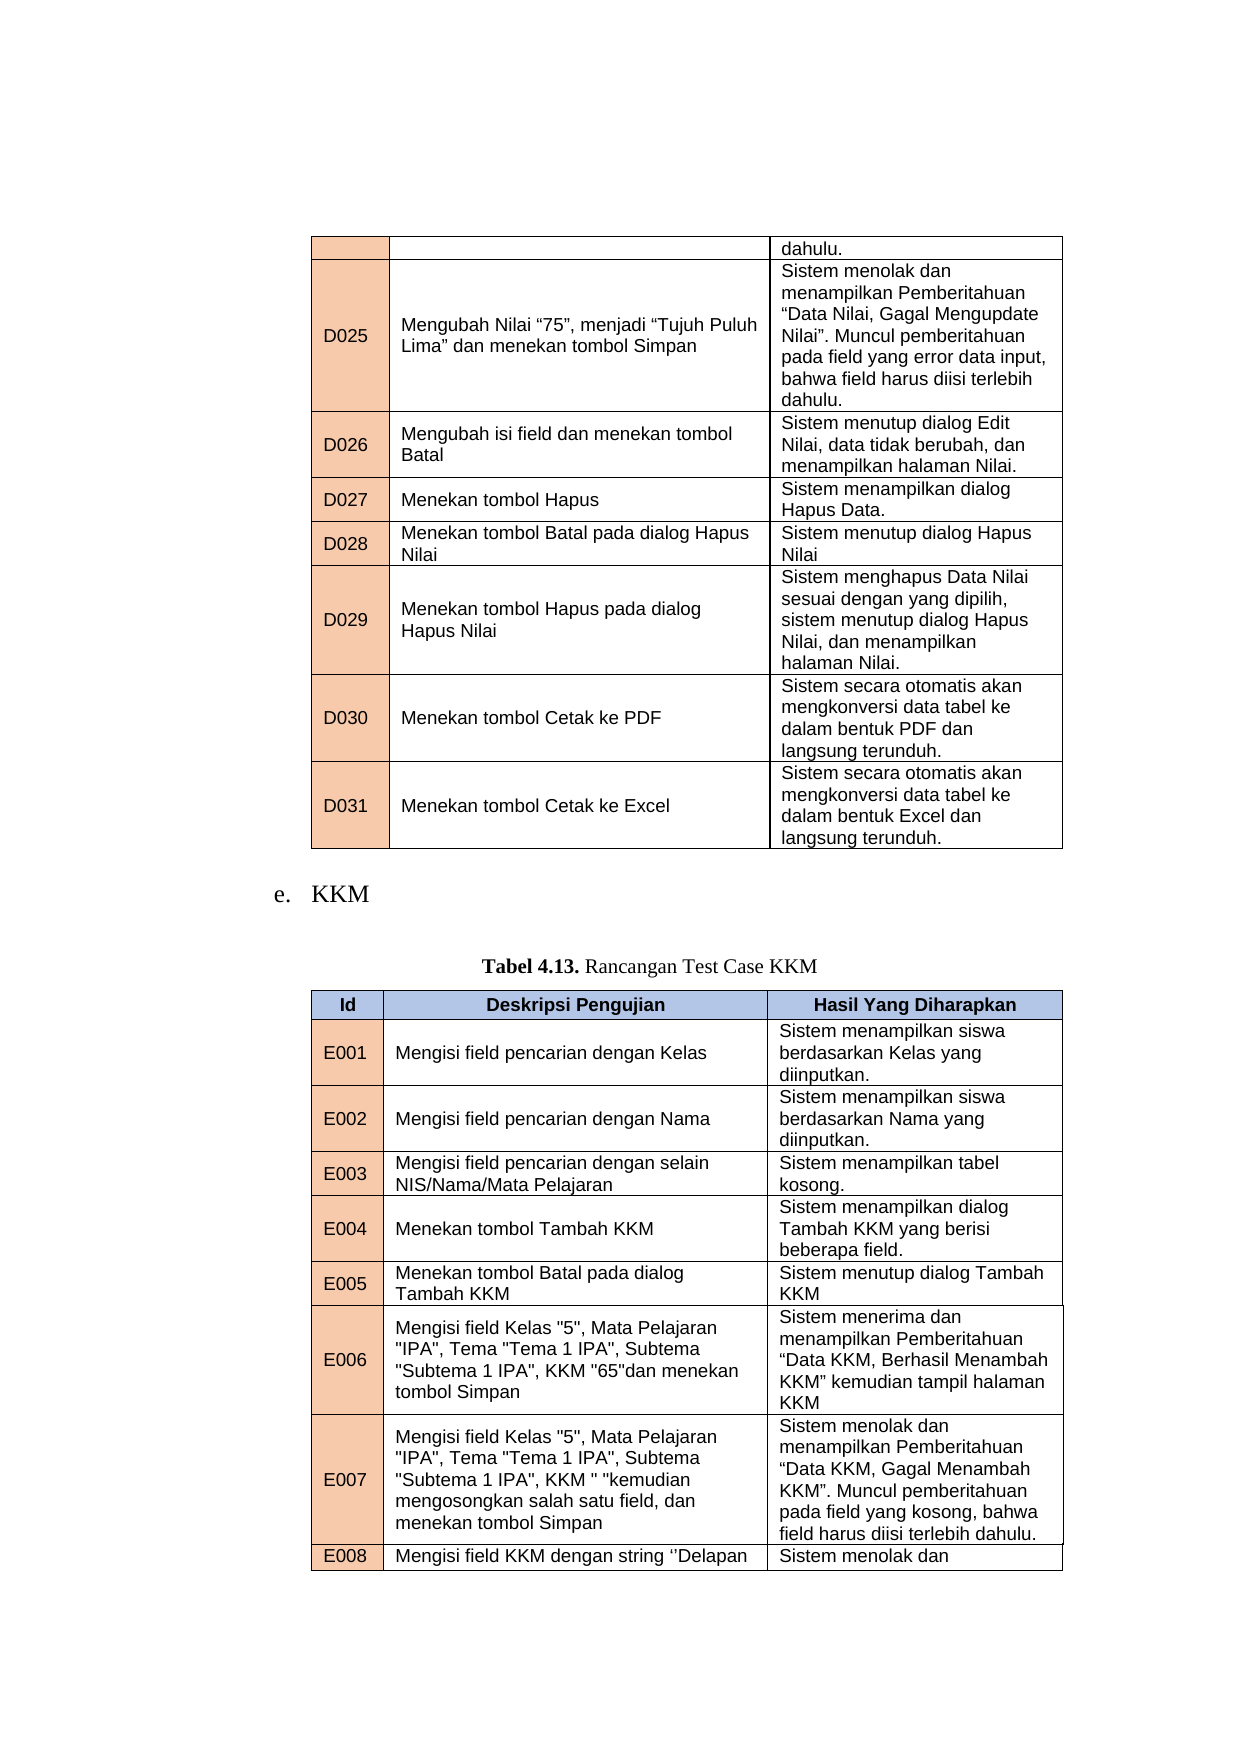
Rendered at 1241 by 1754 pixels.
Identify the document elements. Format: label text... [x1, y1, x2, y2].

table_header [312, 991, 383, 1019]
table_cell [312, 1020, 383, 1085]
text Tabel 4.13. Rancangan Test Case KKM [236, 954, 1063, 978]
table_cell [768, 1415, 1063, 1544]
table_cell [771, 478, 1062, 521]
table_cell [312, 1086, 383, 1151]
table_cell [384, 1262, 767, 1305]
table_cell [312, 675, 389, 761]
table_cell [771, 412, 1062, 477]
list KKM [274, 879, 1063, 908]
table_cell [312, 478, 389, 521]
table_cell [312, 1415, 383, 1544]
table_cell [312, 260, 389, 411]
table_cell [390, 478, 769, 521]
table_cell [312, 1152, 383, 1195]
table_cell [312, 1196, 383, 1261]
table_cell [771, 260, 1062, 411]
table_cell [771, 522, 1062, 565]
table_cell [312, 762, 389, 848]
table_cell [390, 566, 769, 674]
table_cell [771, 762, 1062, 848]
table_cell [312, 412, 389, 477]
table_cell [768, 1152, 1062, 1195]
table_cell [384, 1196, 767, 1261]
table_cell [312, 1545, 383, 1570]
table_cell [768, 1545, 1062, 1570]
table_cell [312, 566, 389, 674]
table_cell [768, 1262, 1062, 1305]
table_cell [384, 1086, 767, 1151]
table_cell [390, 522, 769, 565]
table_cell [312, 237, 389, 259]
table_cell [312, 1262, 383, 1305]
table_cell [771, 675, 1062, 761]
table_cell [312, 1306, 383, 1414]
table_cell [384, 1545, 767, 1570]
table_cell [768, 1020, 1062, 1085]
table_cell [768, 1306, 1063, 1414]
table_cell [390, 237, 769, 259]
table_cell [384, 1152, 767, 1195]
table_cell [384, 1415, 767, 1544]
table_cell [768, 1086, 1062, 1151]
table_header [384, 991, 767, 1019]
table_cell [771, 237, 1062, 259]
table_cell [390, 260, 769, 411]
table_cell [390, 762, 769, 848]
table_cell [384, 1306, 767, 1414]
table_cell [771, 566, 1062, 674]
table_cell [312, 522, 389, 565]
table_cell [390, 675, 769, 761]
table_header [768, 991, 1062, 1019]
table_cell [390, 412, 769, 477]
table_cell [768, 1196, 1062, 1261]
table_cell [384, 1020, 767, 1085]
